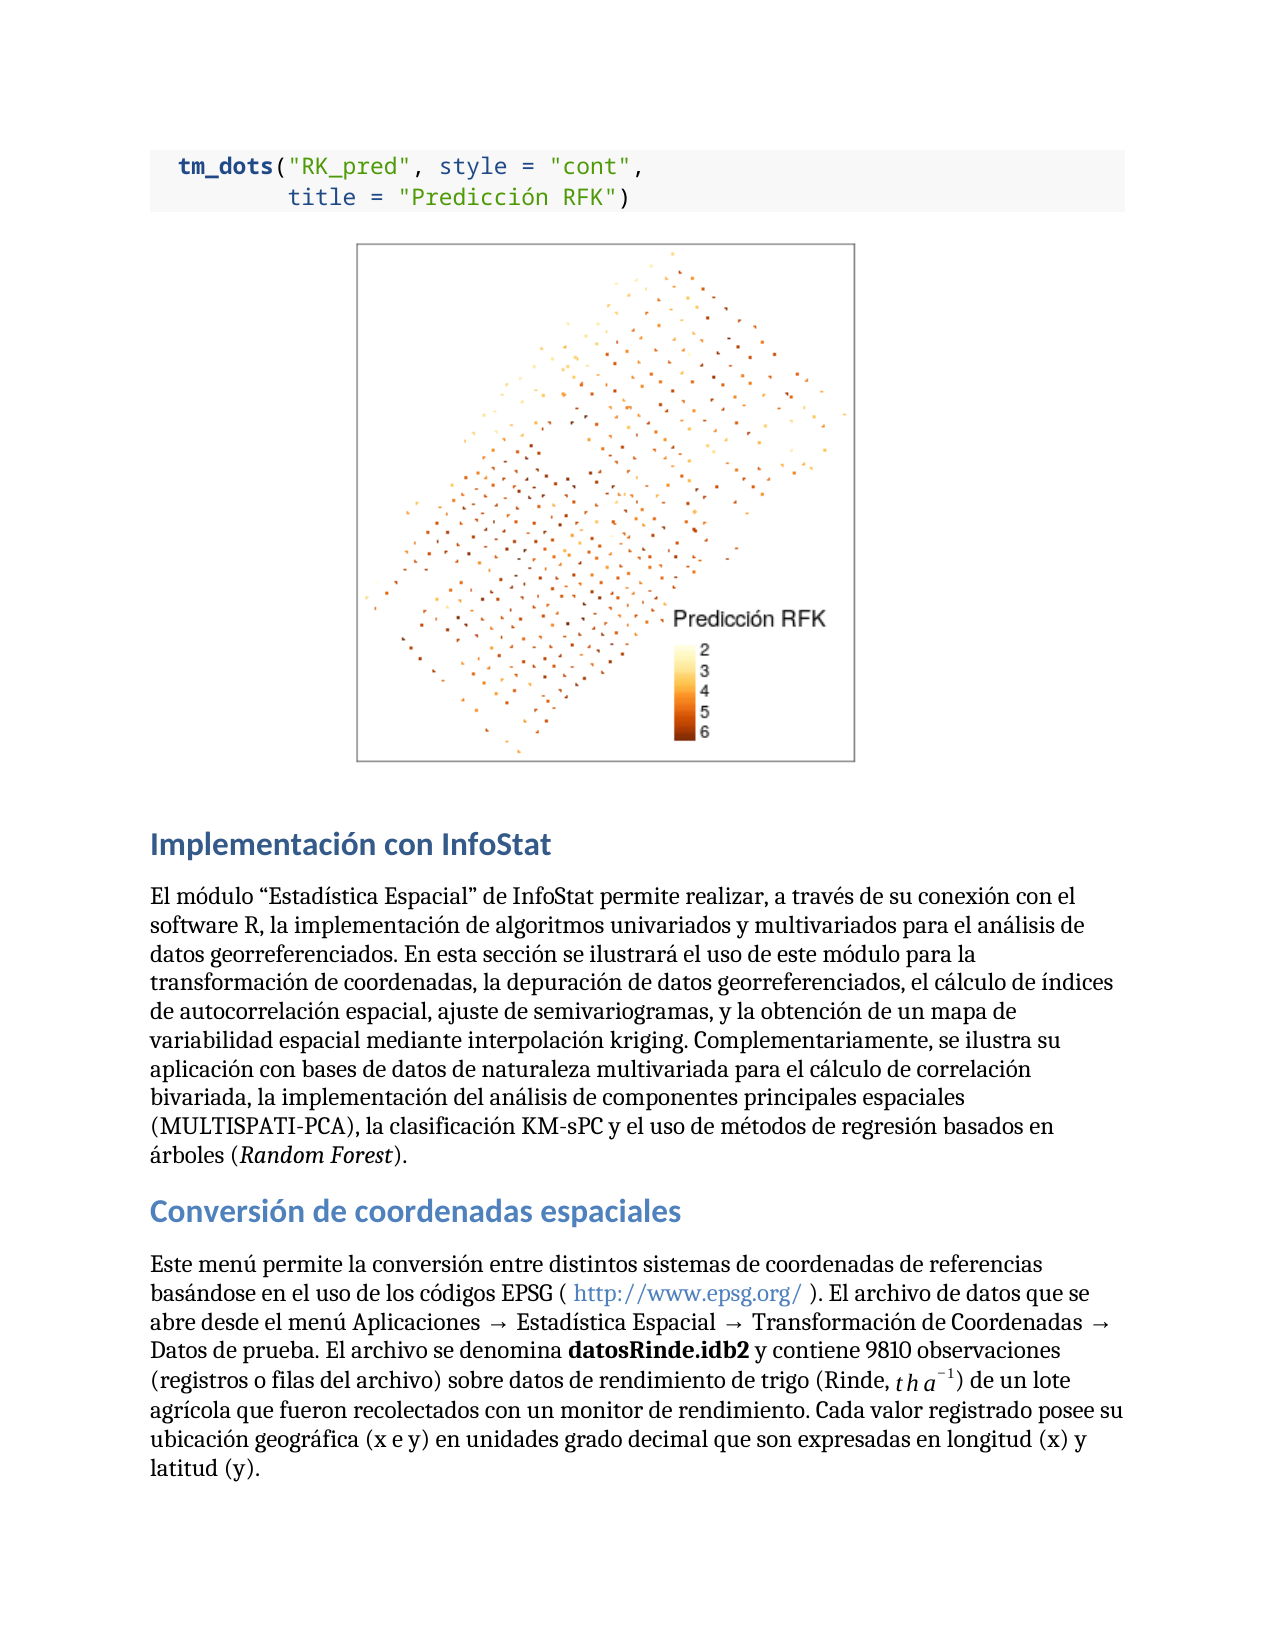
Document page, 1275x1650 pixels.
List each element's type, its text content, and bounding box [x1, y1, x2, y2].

subtitle Implementación con InfoStat [150, 823, 1125, 863]
subtitle Conversión de coordenadas espaciales [150, 1190, 1125, 1231]
text Este menú permite la conversión entre distintos sistemas de coordenadas de referencias basándose en el uso de los códigos EPSG ( http://www.epsg.org/ ). El archivo de datos que se abre desde el menú Aplicaciones Estadística Espacial Transformación de Coordenadas Datos de prueba. El archivo se denomina datosRinde.idb2 y contiene 9810 observaciones (registros o filas del archivo) sobre datos de rendimiento de trigo (Rinde, ) de un lote agrícola que fueron recolectados con un monitor de rendimiento. Cada valor registrado posee su ubicación geográfica (x e y) en unidades grado decimal que son expresadas en longitud (x) y latitud (y). [150, 1250, 1125, 1482]
text El módulo “Estadística Espacial” de InfoStat permite realizar, a través de su conexión con el software R, la implementación de algoritmos univariados y multivariados para el análisis de datos georreferenciados. En esta sección se ilustrará el uso de este módulo para la transformación de coordenadas, la depuración de datos georreferenciados, el cálculo de índices de autocorrelación espacial, ajuste de semivariogramas, y la obtención de un mapa de variabilidad espacial mediante interpolación kriging. Complementariamente, se ilustra su aplicación con bases de datos de naturaleza multivariada para el cálculo de correlación bivariada, la implementación del análisis de componentes principales espaciales (MULTISPATI-PCA), la clasificación KM-sPC y el uso de métodos de regresión basados en árboles (Random Forest). [150, 882, 1125, 1169]
picture [168, 233, 1044, 773]
text tm_shape(grilla) + tm_dots("RK_pred", style = "cont", title = "Predicción RFK") [631, 150, 1125, 212]
